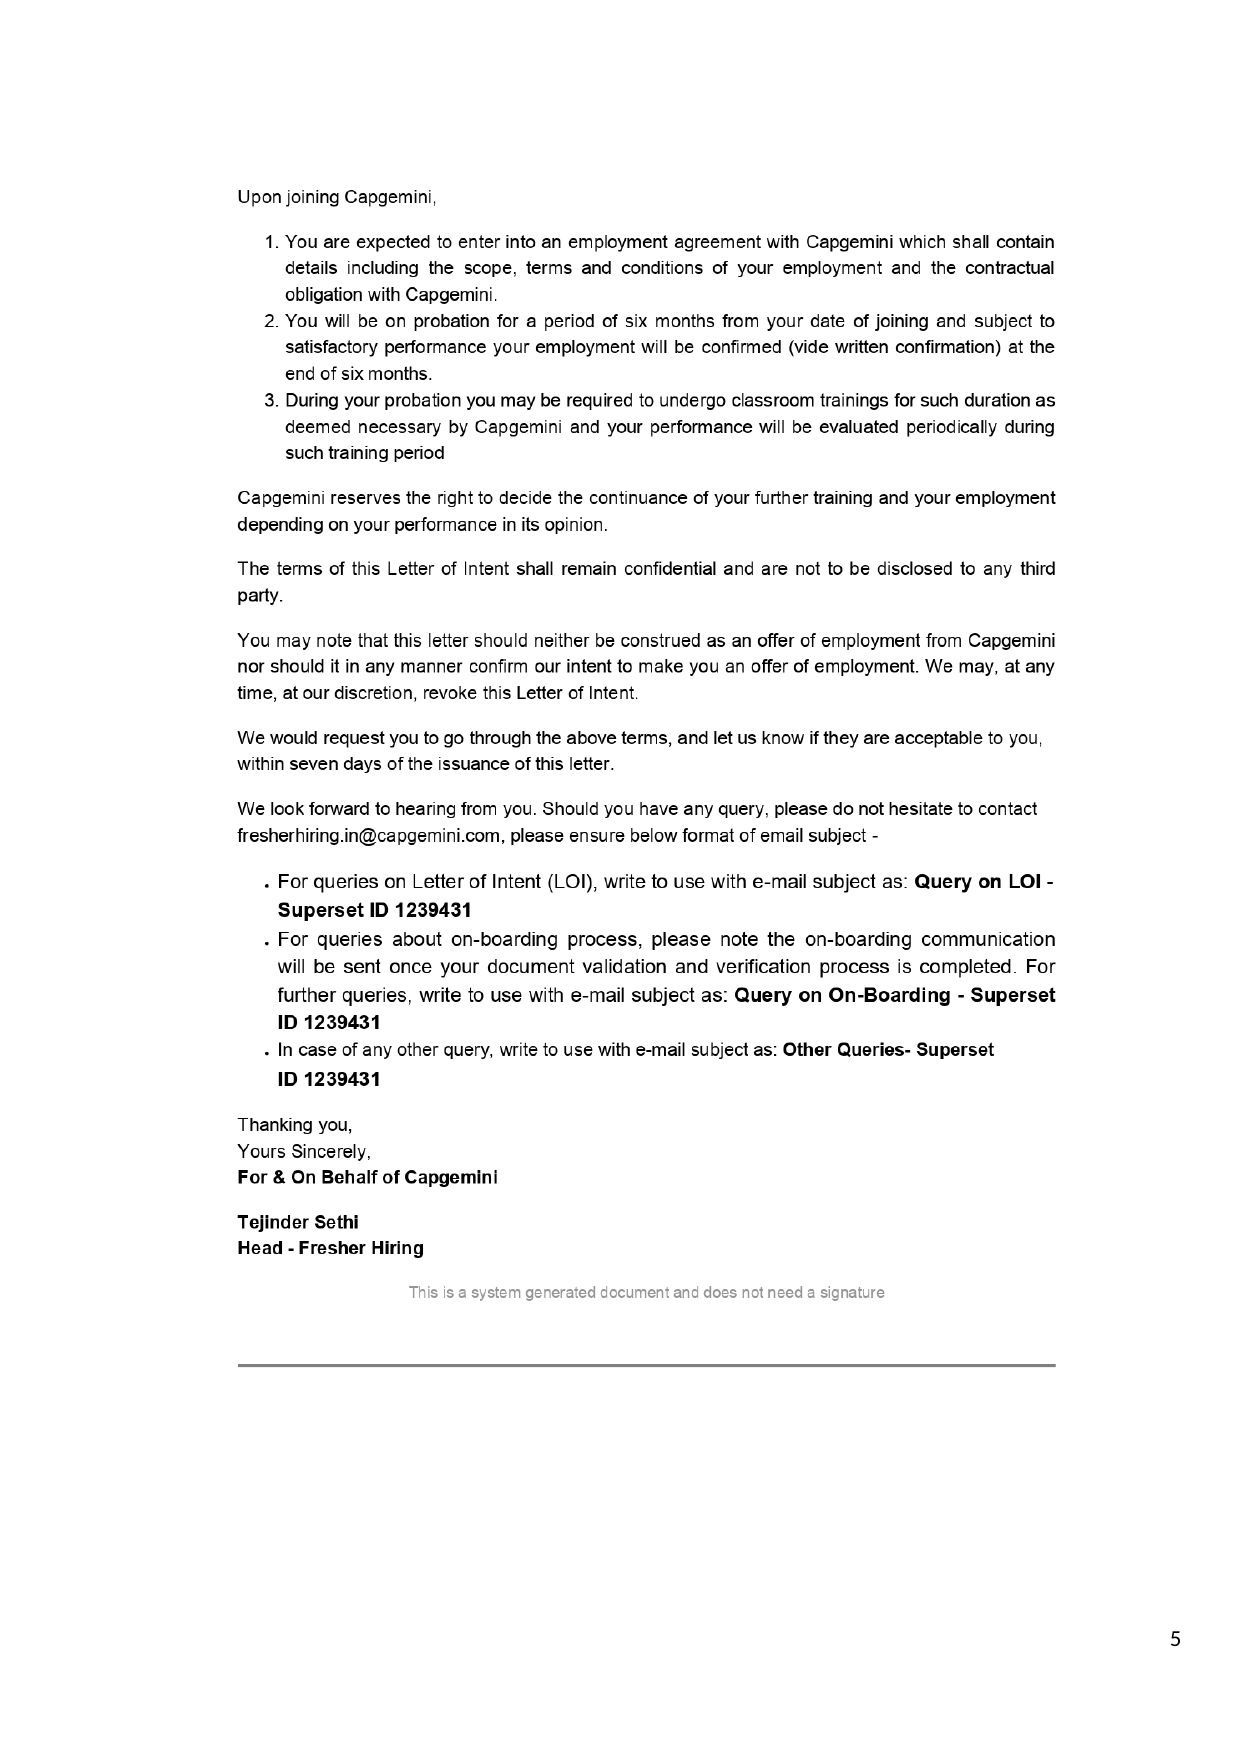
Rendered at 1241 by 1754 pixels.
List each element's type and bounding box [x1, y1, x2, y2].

picture [147, 116, 1182, 1408]
